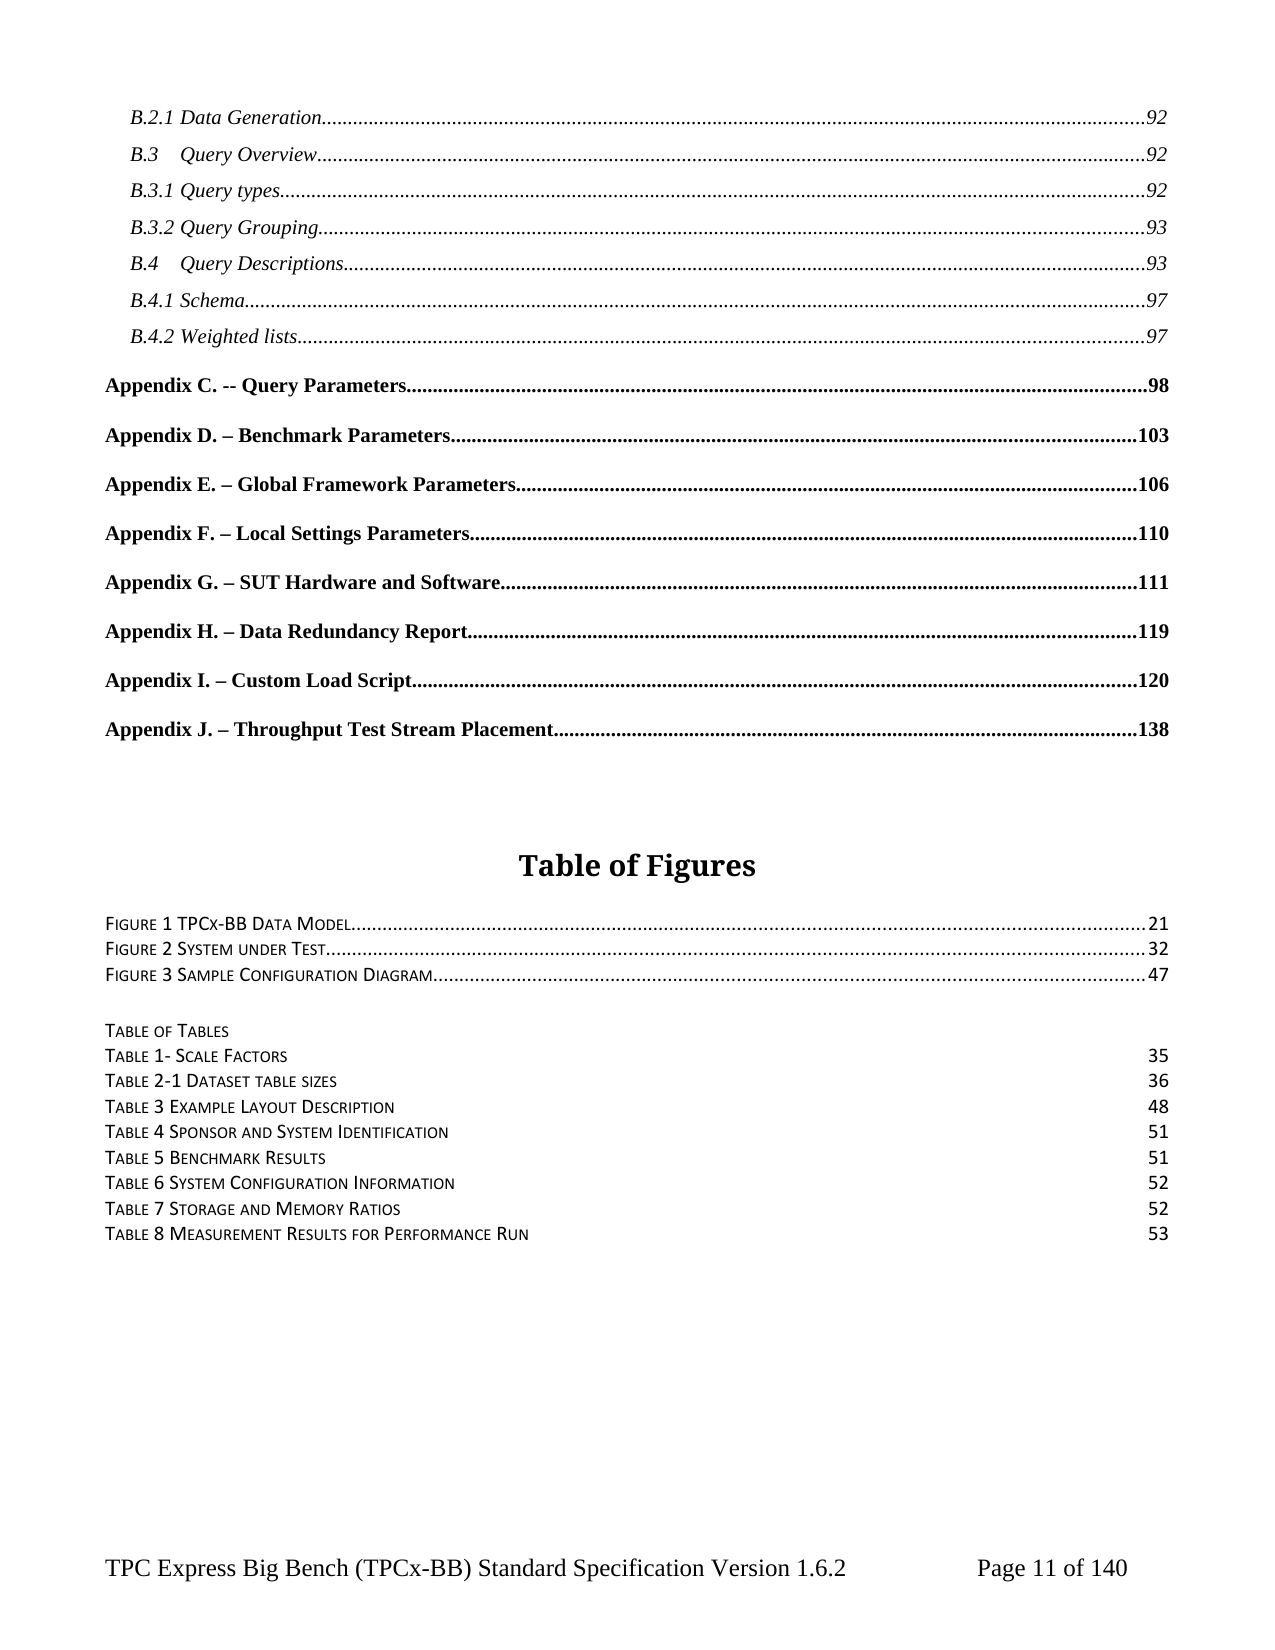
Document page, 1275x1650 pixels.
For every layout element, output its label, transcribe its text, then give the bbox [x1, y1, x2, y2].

text Table 2-1 Dataset table sizes 36 [105, 1068, 1170, 1093]
text B.3.1 Query types 92 [130, 178, 1170, 202]
text B.4.2 Weighted lists 97 [130, 324, 1170, 348]
text Appendix G. – SUT Hardware and Software 111 [105, 570, 1170, 594]
text B.3 Query Overview 92 [130, 142, 1170, 166]
text Table 1- Scale Factors 35 [105, 1042, 1170, 1068]
text Table of Tables [105, 1017, 1170, 1042]
text Table 3 Example Layout Description 48 [105, 1093, 1170, 1118]
text B.4.1 Schema 97 [130, 288, 1170, 312]
text Figure 2 System under Test 32 [105, 935, 1170, 961]
text Table 4 Sponsor and System Identification 51 [105, 1118, 1170, 1144]
title Table of Figures [105, 845, 1170, 885]
text B.4 Query Descriptions 93 [130, 251, 1170, 275]
text B.3.2 Query Grouping 93 [130, 215, 1170, 239]
text Appendix F. – Local Settings Parameters 110 [105, 521, 1170, 545]
text Appendix E. – Global Framework Parameters 106 [105, 472, 1170, 496]
text Table 5 Benchmark Results 51 [105, 1144, 1170, 1169]
text B.2.1 Data Generation 92 [130, 105, 1170, 129]
text Appendix H. – Data Redundancy Report 119 [105, 619, 1170, 643]
text Figure 3 Sample Configuration Diagram 47 [105, 961, 1170, 986]
text Table 6 System Configuration Information 52 [105, 1169, 1170, 1195]
text Table 8 Measurement Results for Performance Run 53 [105, 1220, 1170, 1246]
text Appendix I. – Custom Load Script 120 [105, 668, 1170, 692]
text Appendix C. -- Query Parameters 98 [105, 373, 1170, 397]
text Figure 1 TPCx-BB Data Model 21 [105, 910, 1170, 935]
text Appendix D. – Benchmark Parameters 103 [105, 422, 1170, 447]
text Appendix J. – Throughput Test Stream Placement 138 [105, 717, 1170, 741]
text Table 7 Storage and Memory Ratios 52 [105, 1195, 1170, 1220]
